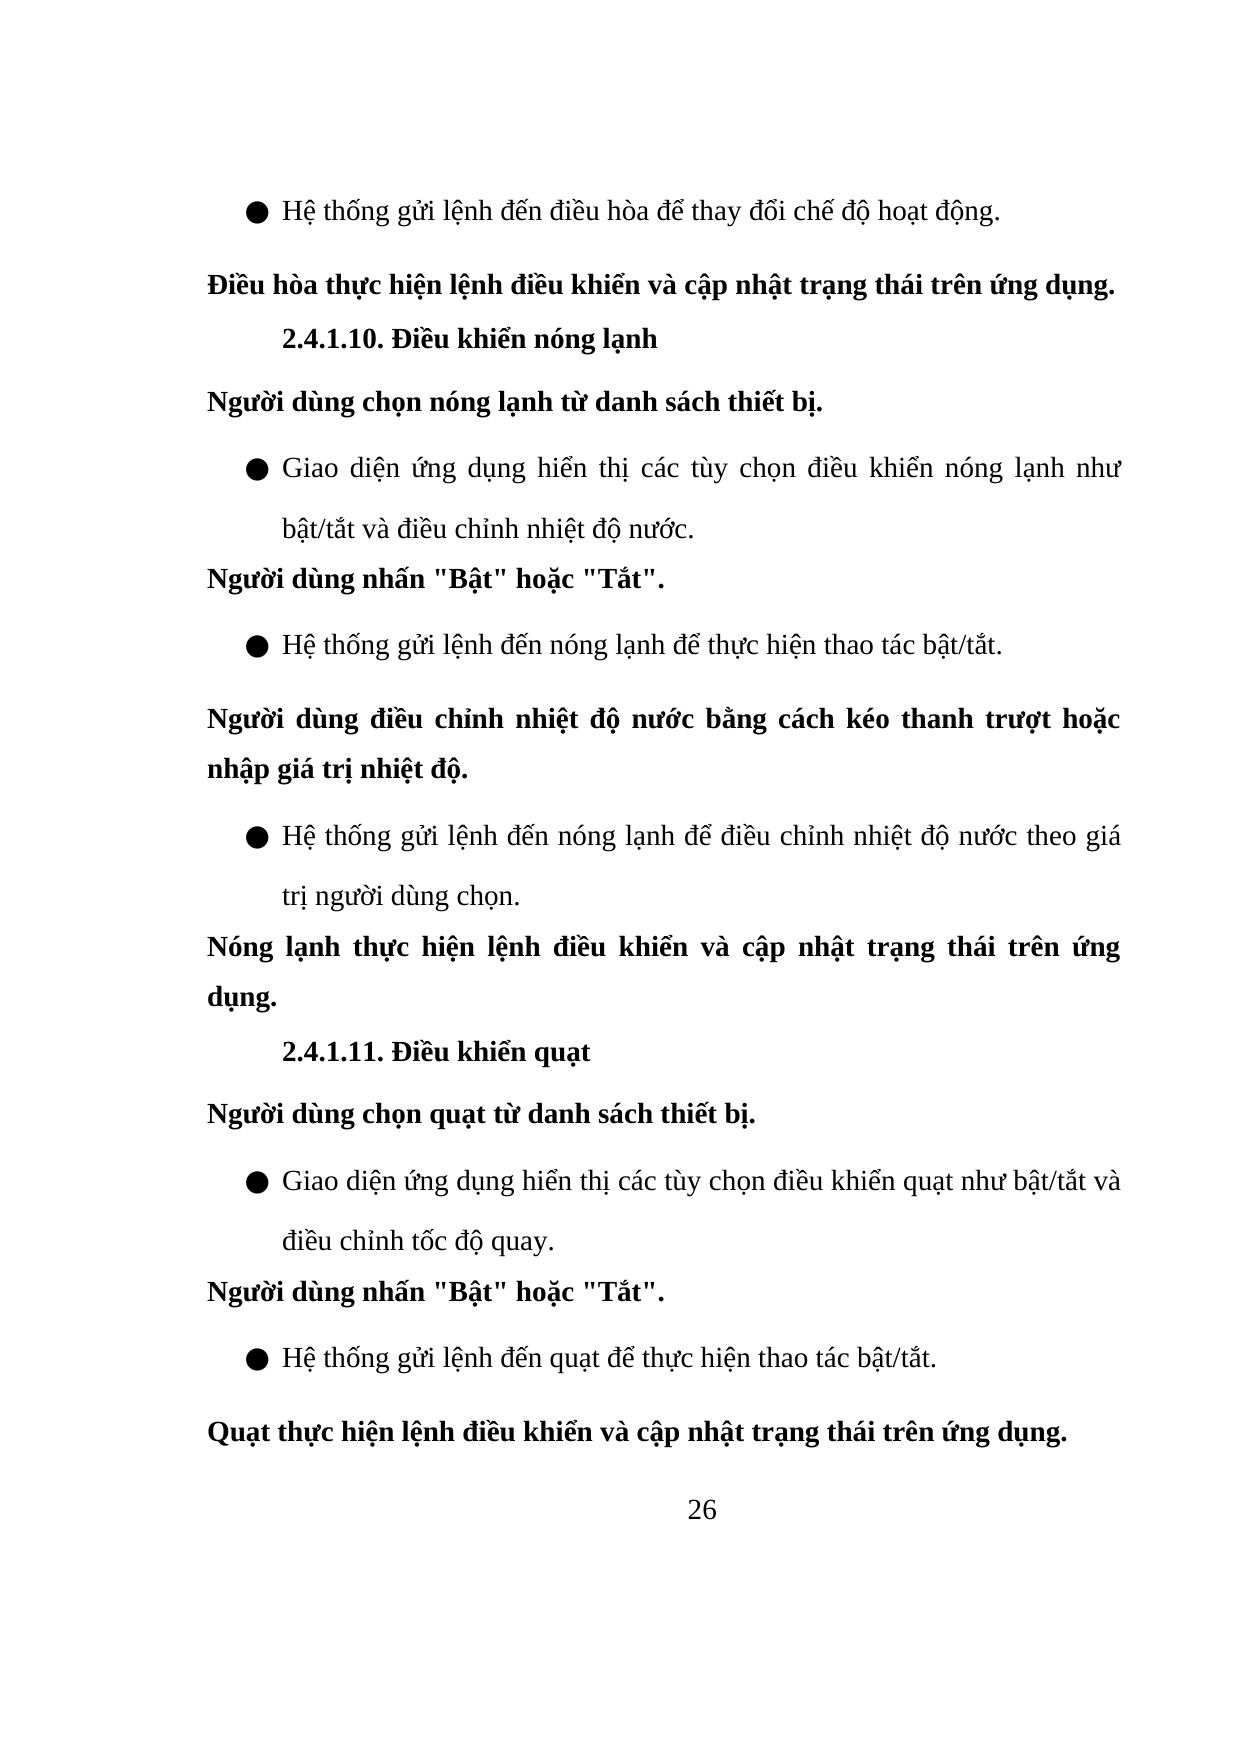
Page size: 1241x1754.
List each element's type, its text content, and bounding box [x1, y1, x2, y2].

list Hệ thống gửi lệnh đến nóng lạnh để thực hiện thao tác bật/tắt. [244, 612, 1122, 671]
list Hệ thống gửi lệnh đến quạt để thực hiện thao tác bật/tắt. [244, 1324, 1122, 1384]
text Người dùng điều chỉnh nhiệt độ nước bằng cách kéo thanh trượt hoặc nhập giá trị nhiệt độ. [207, 701, 1122, 785]
text Nóng lạnh thực hiện lệnh điều khiển và cập nhật trạng thái trên ứng dụng. [207, 929, 1122, 1013]
list Giao diện ứng dụng hiển thị các tùy chọn điều khiển quạt như bật/tắt và điều chỉnh tốc độ quay. [244, 1147, 1122, 1257]
list Giao diện ứng dụng hiển thị các tùy chọn điều khiển nóng lạnh như bật/tắt và điều chỉnh nhiệt độ nước. [244, 434, 1122, 544]
text Người dùng nhấn "Bật" hoặc "Tắt". [207, 561, 1122, 595]
text Người dùng chọn nóng lạnh từ danh sách thiết bị. [207, 384, 1122, 418]
subtitle 2.4.1.11. Điều khiển quạt [207, 1034, 1122, 1067]
text Người dùng nhấn "Bật" hoặc "Tắt". [207, 1274, 1122, 1307]
list Hệ thống gửi lệnh đến điều hòa để thay đổi chế độ hoạt động. [244, 177, 1122, 237]
list Hệ thống gửi lệnh đến nóng lạnh để điều chỉnh nhiệt độ nước theo giá trị người dùng chọn. [244, 802, 1122, 912]
text Quạt thực hiện lệnh điều khiển và cập nhật trạng thái trên ứng dụng. [207, 1414, 1122, 1447]
text Người dùng chọn quạt từ danh sách thiết bị. [207, 1096, 1122, 1130]
subtitle 2.4.1.10. Điều khiển nóng lạnh [207, 321, 1122, 355]
text Điều hòa thực hiện lệnh điều khiển và cập nhật trạng thái trên ứng dụng. [207, 267, 1122, 300]
